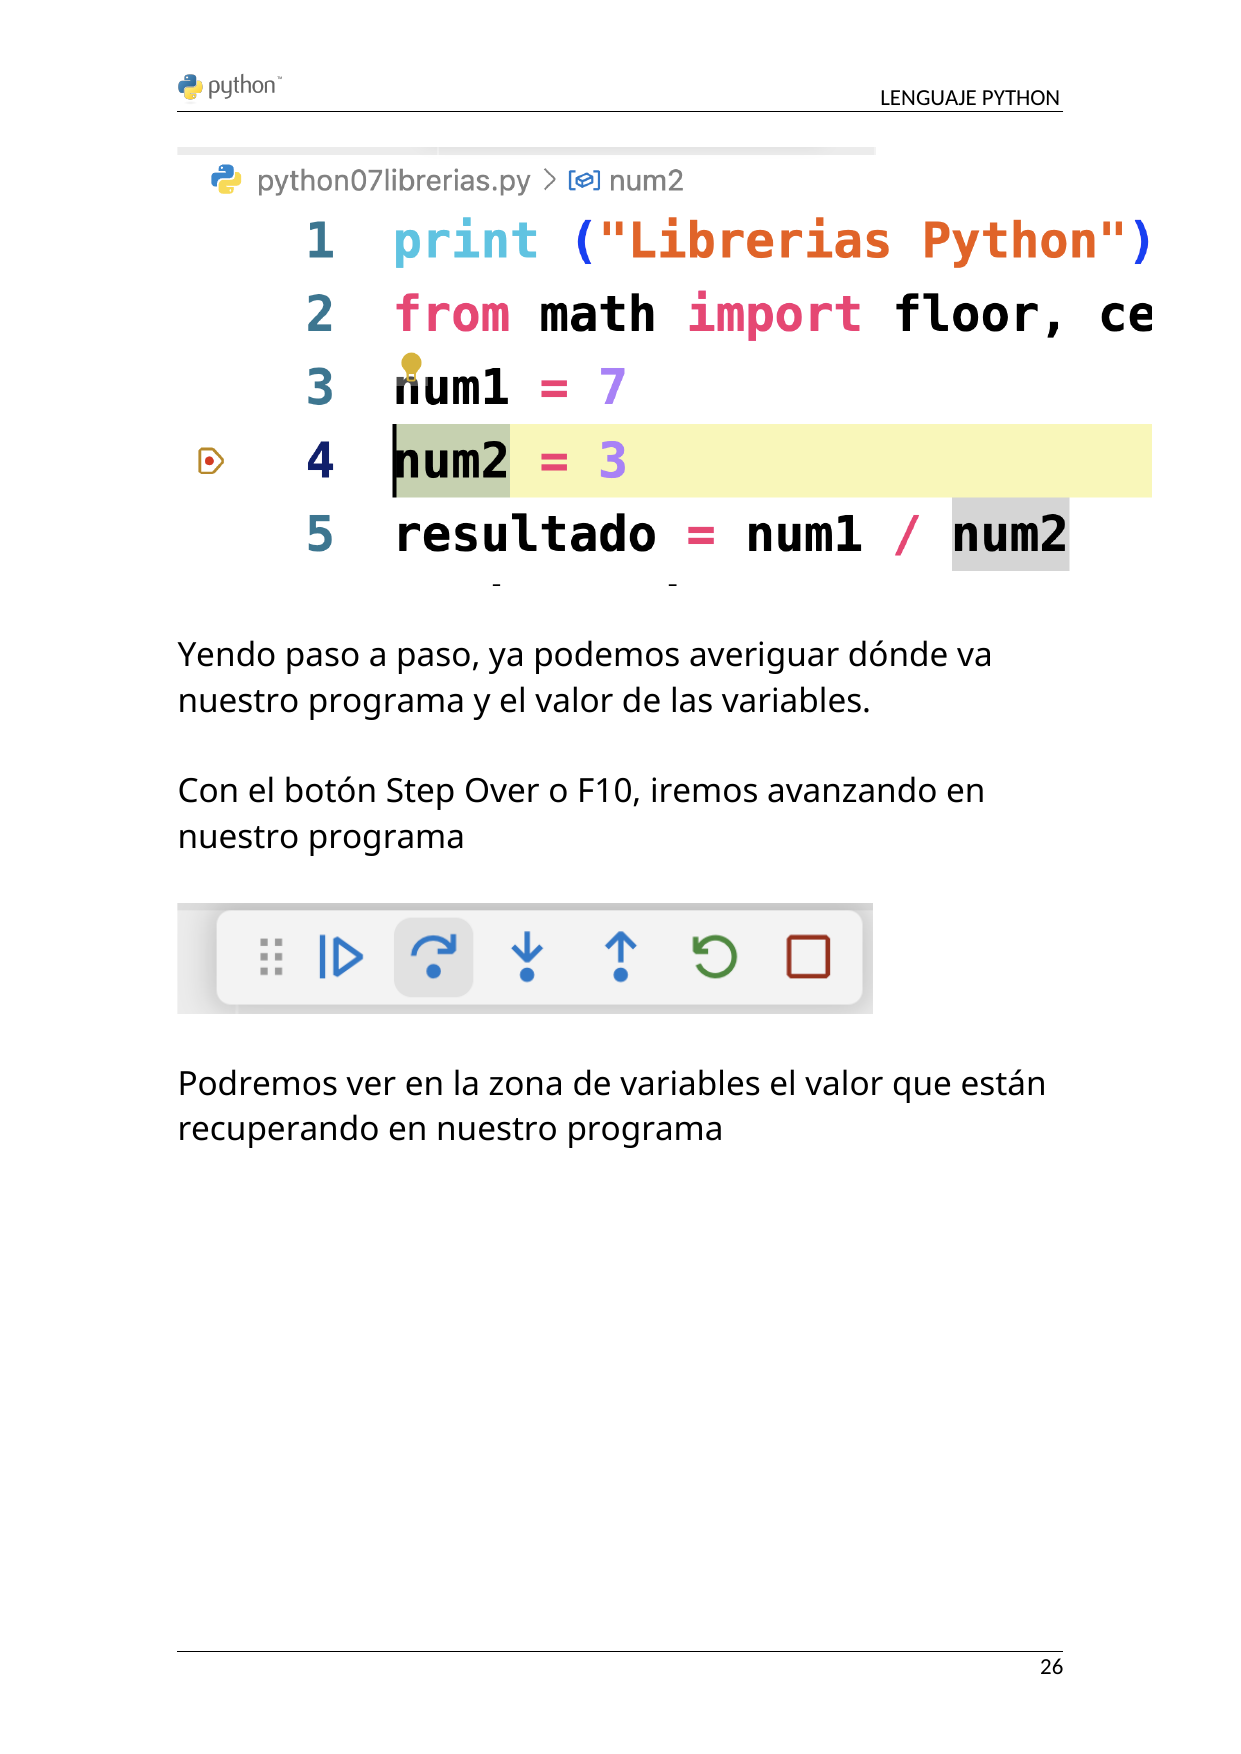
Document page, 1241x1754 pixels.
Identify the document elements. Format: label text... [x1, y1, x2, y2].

picture [177, 73, 283, 105]
text Con el botón Step Over o F10, iremos avanzando en nuestro programa [177, 767, 1063, 858]
picture [177, 147, 1152, 586]
picture [177, 903, 873, 1014]
text Yendo paso a paso, ya podemos averiguar dónde va nuestro programa y el valor de las variables. [177, 631, 1063, 722]
text Podremos ver en la zona de variables el valor que están recuperando en nuestro programa [177, 1059, 1063, 1150]
